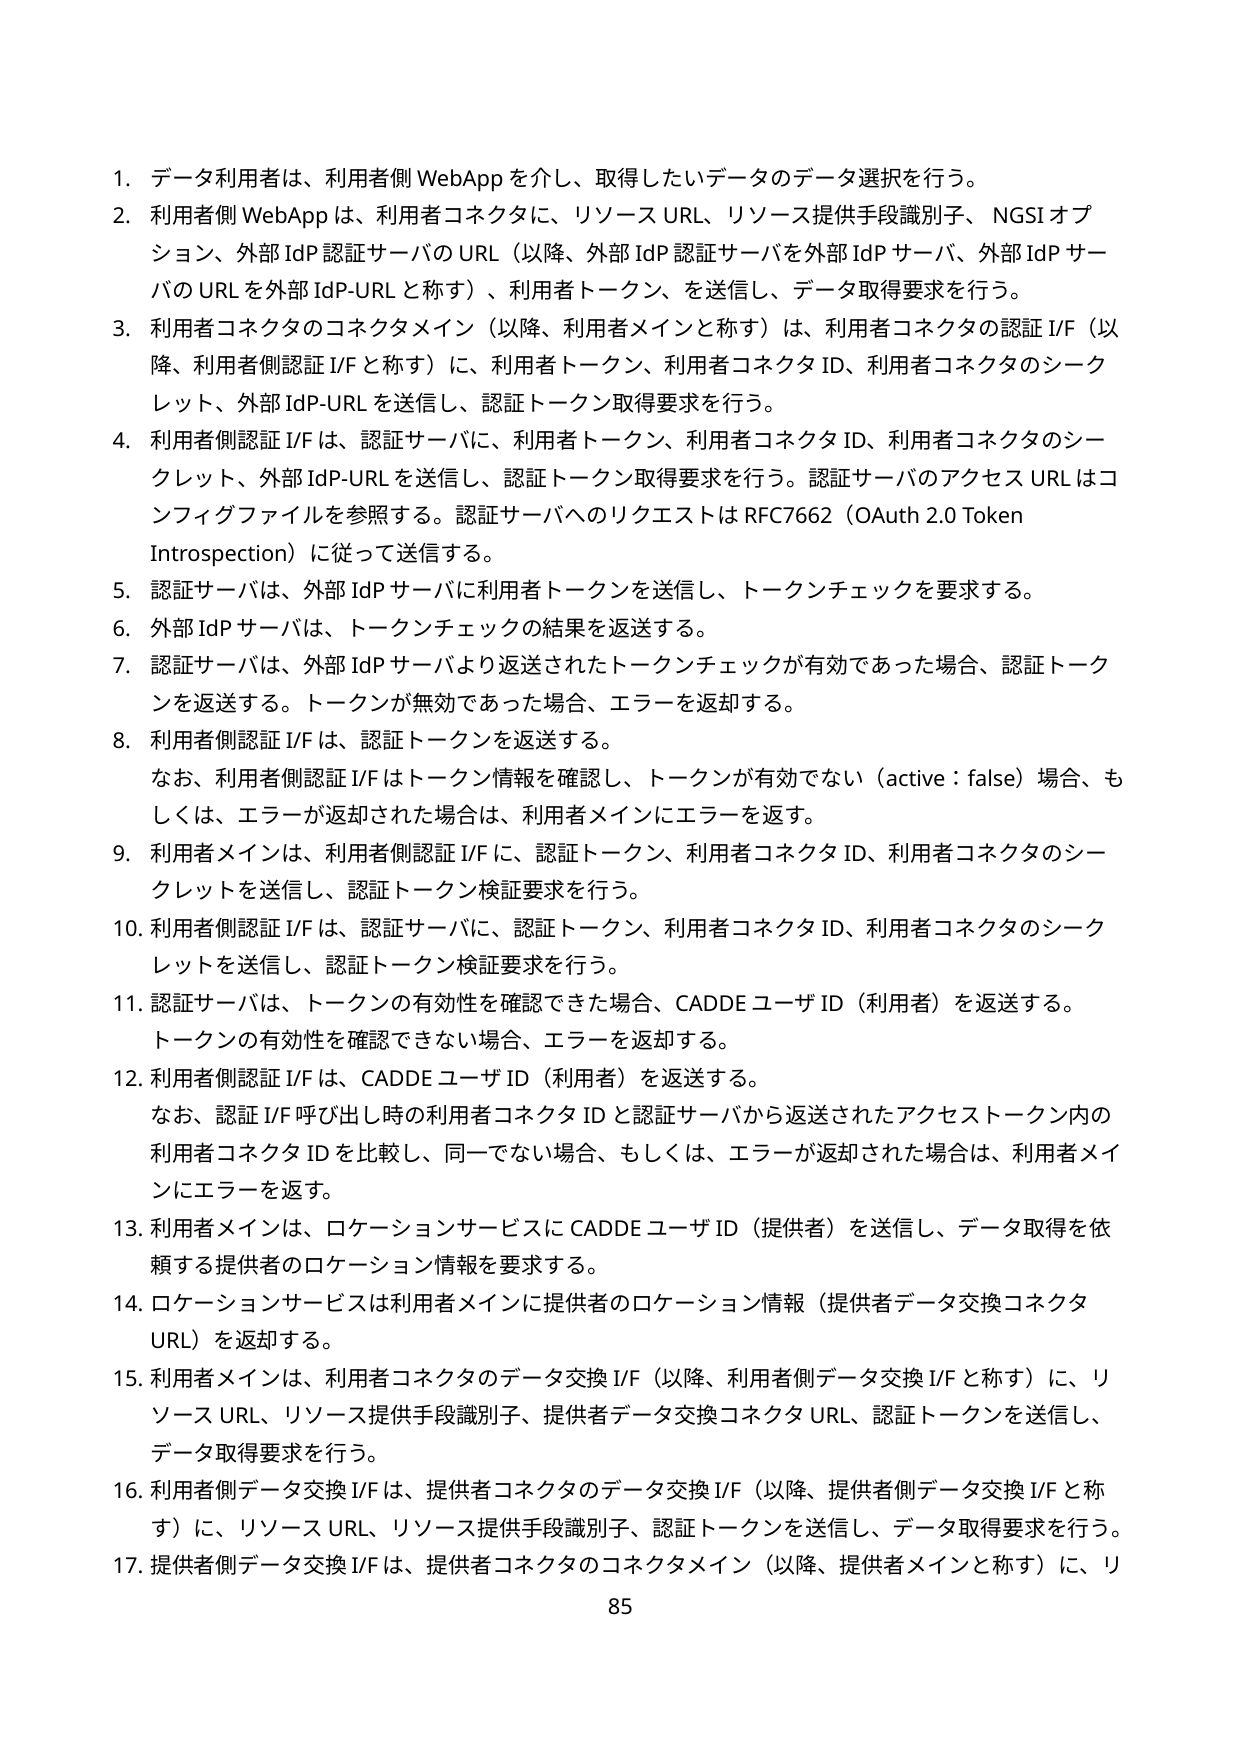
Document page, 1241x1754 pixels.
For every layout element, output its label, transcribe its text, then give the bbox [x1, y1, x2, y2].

list 利用者メインは、利用者側認証I/Fに、認証トークン、利用者コネクタID、利用者コネクタのシークレットを送信し、認証トークン検証要求を行う。 [112, 833, 1128, 908]
list 外部IdPサーバは、トークンチェックの結果を返送する。 [112, 608, 1128, 646]
list データ利用者は、利用者側WebAppを介し、取得したいデータのデータ選択を行う。 [112, 158, 1128, 196]
list 利用者側認証I/Fは、認証トークンを返送する。 [112, 721, 1128, 758]
list 利用者側認証I/Fは、CADDEユーザID（利用者）を返送する。 [112, 1058, 1128, 1096]
list 利用者側データ交換I/Fは、提供者コネクタのデータ交換I/F（以降、提供者側データ交換I/Fと称す）に、リソースURL、リソース提供手段識別子、認証トークンを送信し、データ取得要求を行う。 [112, 1471, 1128, 1546]
list 利用者側認証I/Fは、認証サーバに、認証トークン、利用者コネクタID、利用者コネクタのシークレットを送信し、認証トークン検証要求を行う。 [112, 908, 1128, 983]
list 利用者コネクタのコネクタメイン（以降、利用者メインと称す）は、利用者コネクタの認証I/F（以降、利用者側認証I/Fと称す）に、利用者トークン、利用者コネクタID、利用者コネクタのシークレット、外部IdP-URLを送信し、認証トークン取得要求を行う。 [112, 308, 1128, 421]
list なお、認証I/F呼び出し時の利用者コネクタIDと認証サーバから返送されたアクセストークン内の利用者コネクタIDを比較し、同一でない場合、もしくは、エラーが返却された場合は、利用者メインにエラーを返す。 [150, 1096, 1128, 1208]
list 利用者側WebAppは、利用者コネクタに、リソースURL、リソース提供手段識別子、 NGSIオプション、外部IdP認証サーバのURL（以降、外部IdP認証サーバを外部IdPサーバ、外部IdPサーバのURLを外部IdP-URLと称す）、利用者トークン、を送信し、データ取得要求を行う。 [112, 196, 1128, 308]
list 利用者メインは、利用者コネクタのデータ交換I/F（以降、利用者側データ交換I/Fと称す）に、リソースURL、リソース提供手段識別子、提供者データ交換コネクタURL、認証トークンを送信し、データ取得要求を行う。 [112, 1358, 1128, 1471]
list 認証サーバは、外部IdPサーバに利用者トークンを送信し、トークンチェックを要求する。 [112, 571, 1128, 608]
list 利用者メインは、ロケーションサービスにCADDEユーザID（提供者）を送信し、データ取得を依頼する提供者のロケーション情報を要求する。 [112, 1208, 1128, 1283]
list なお、利用者側認証I/Fはトークン情報を確認し、トークンが有効でない（active：false）場合、もしくは、エラーが返却された場合は、利用者メインにエラーを返す。 [150, 758, 1128, 833]
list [112, 1546, 1128, 1583]
list 認証サーバは、外部IdPサーバより返送されたトークンチェックが有効であった場合、認証トークンを返送する。トークンが無効であった場合、エラーを返却する。 [112, 646, 1128, 721]
list 利用者側認証I/Fは、認証サーバに、利用者トークン、利用者コネクタID、利用者コネクタのシークレット、外部IdP-URLを送信し、認証トークン取得要求を行う。認証サーバのアクセスURLはコンフィグファイルを参照する。認証サーバへのリクエストはRFC7662（OAuth 2.0 Token Introspection）に従って送信する。 [112, 421, 1128, 571]
list 認証サーバは、トークンの有効性を確認できた場合、CADDEユーザID（利用者）を返送する。トークンの有効性を確認できない場合、エラーを返却する。 [112, 983, 1128, 1058]
list ロケーションサービスは利用者メインに提供者のロケーション情報（提供者データ交換コネクタURL）を返却する。 [112, 1283, 1128, 1358]
